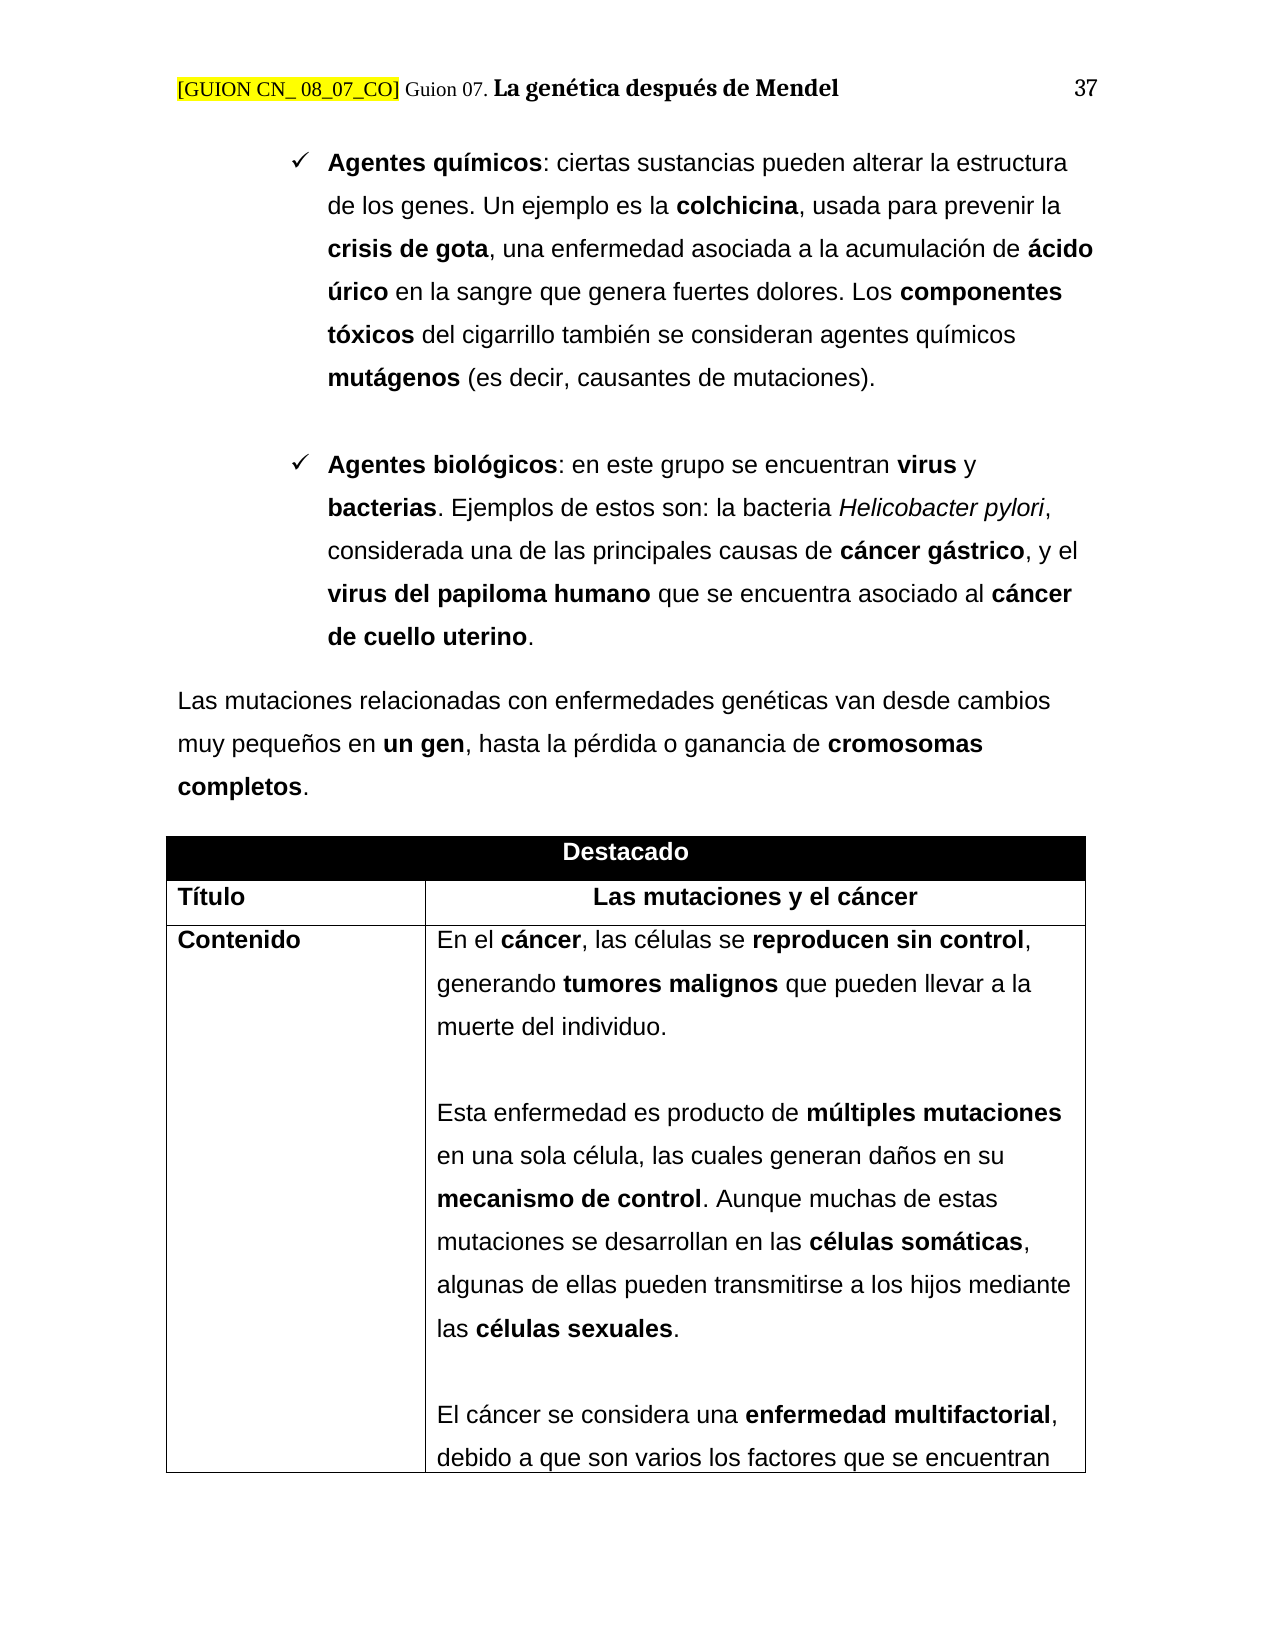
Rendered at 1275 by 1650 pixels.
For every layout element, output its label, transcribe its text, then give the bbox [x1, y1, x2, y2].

table_cell Las mutaciones y el cáncer [426, 881, 1085, 924]
list Agentes químicos: ciertas sustancias pueden alterar la estructura de los genes. Un ejemplo es la colchicina, usada para prevenir la crisis de gota, una enfermedad asociada a la acumulación de ácido úrico en la sangre que genera fuertes dolores. Los componentes tóxicos del cigarrillo también se consideran agentes químicos mutágenos (es decir, causantes de mutaciones). [290, 148, 1098, 392]
table_cell Título [167, 881, 425, 924]
table_cell Contenido [167, 926, 425, 1472]
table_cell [426, 926, 1085, 1472]
table_header Destacado [167, 838, 1085, 880]
text Las mutaciones relacionadas con enfermedades genéticas van desde cambios muy pequeños en un gen, hasta la pérdida o ganancia de cromosomas completos. [177, 686, 1098, 801]
list Agentes biológicos: en este grupo se encuentran virus y bacterias. Ejemplos de estos son: la bacteria Helicobacter pylori, considerada una de las principales causas de cáncer gástrico, y el virus del papiloma humano que se encuentra asociado al cáncer de cuello uterino. [290, 449, 1098, 651]
